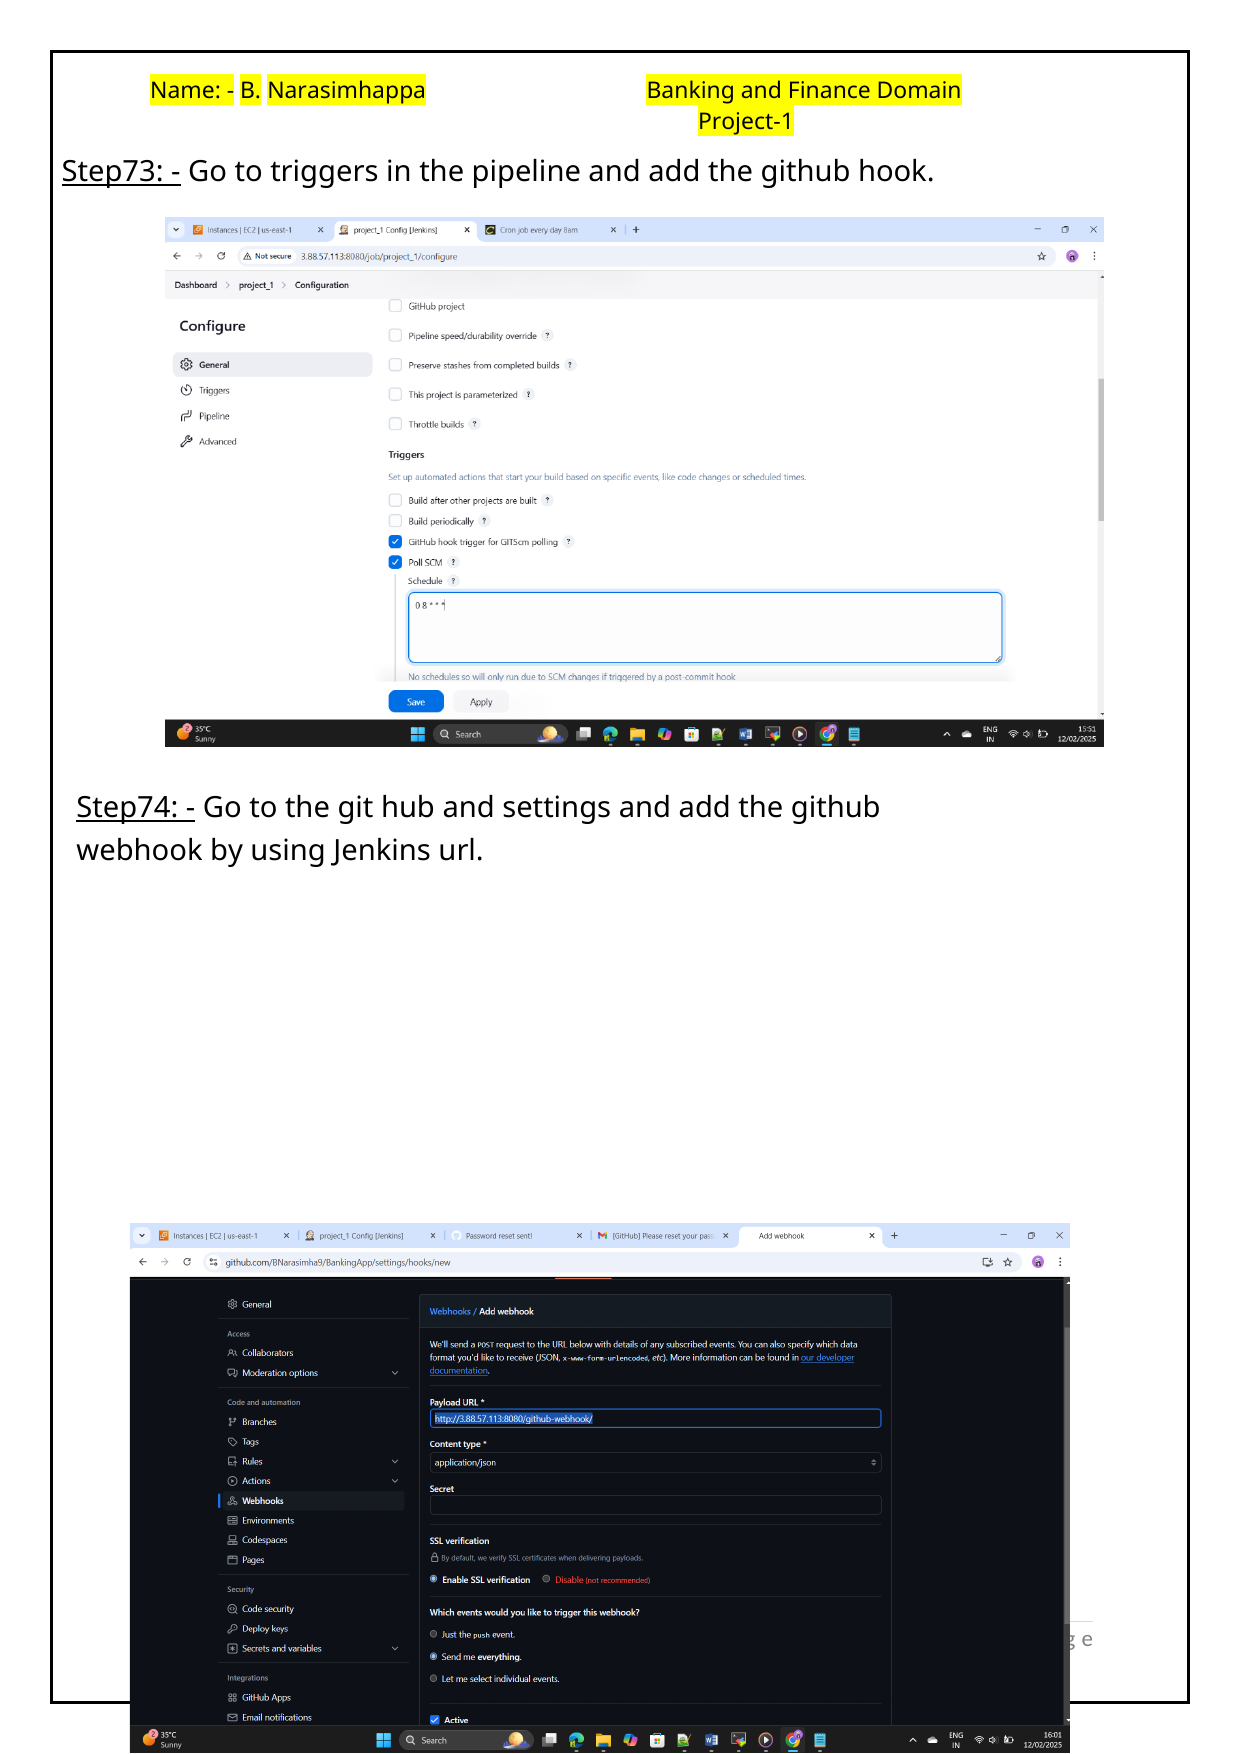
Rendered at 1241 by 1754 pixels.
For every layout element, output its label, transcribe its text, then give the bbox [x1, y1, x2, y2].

picture [163, 217, 1103, 746]
picture [129, 1223, 1069, 1752]
text Step73: - Go to triggers in the pipeline and add the github hook. [61, 150, 1093, 190]
